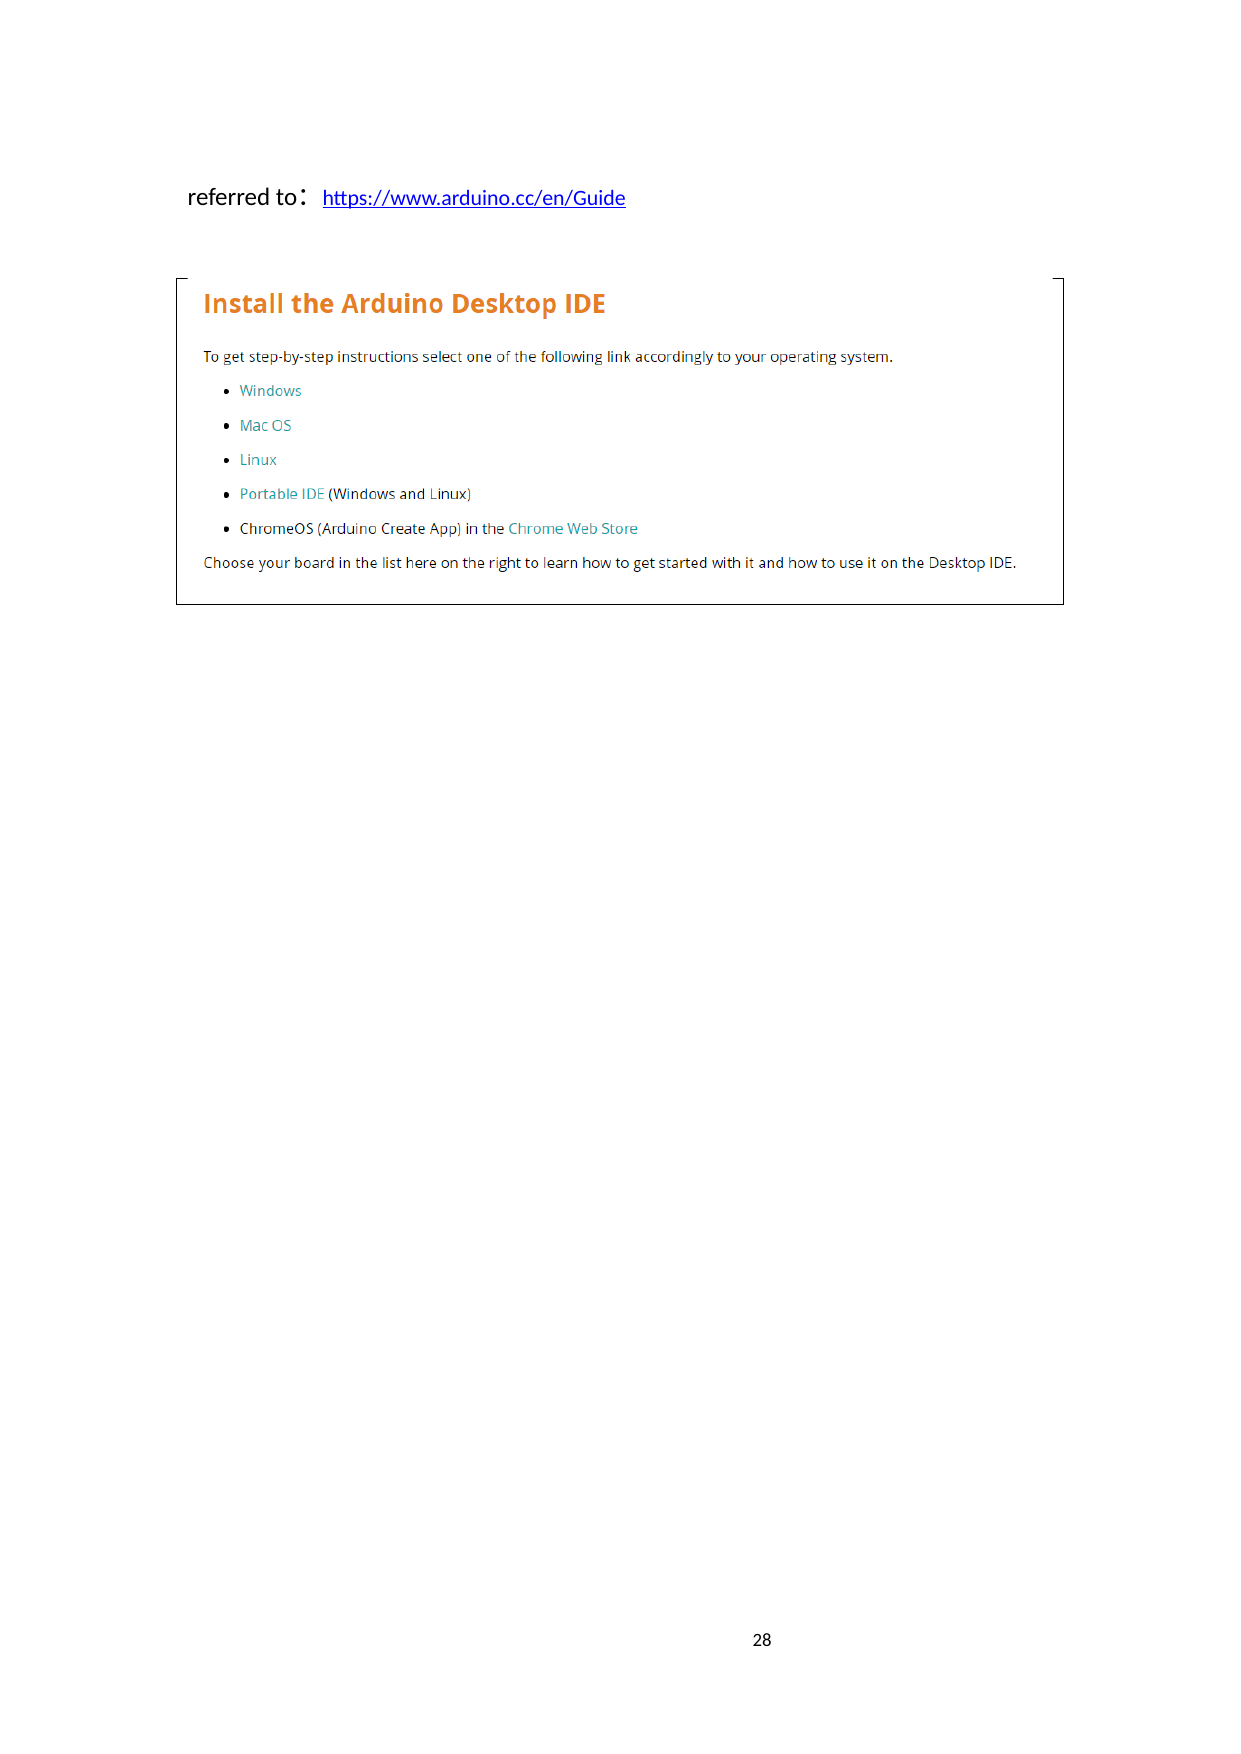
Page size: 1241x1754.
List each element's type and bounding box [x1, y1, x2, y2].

text [187, 162, 1053, 227]
picture [187, 278, 1053, 594]
table_header [177, 279, 1063, 604]
